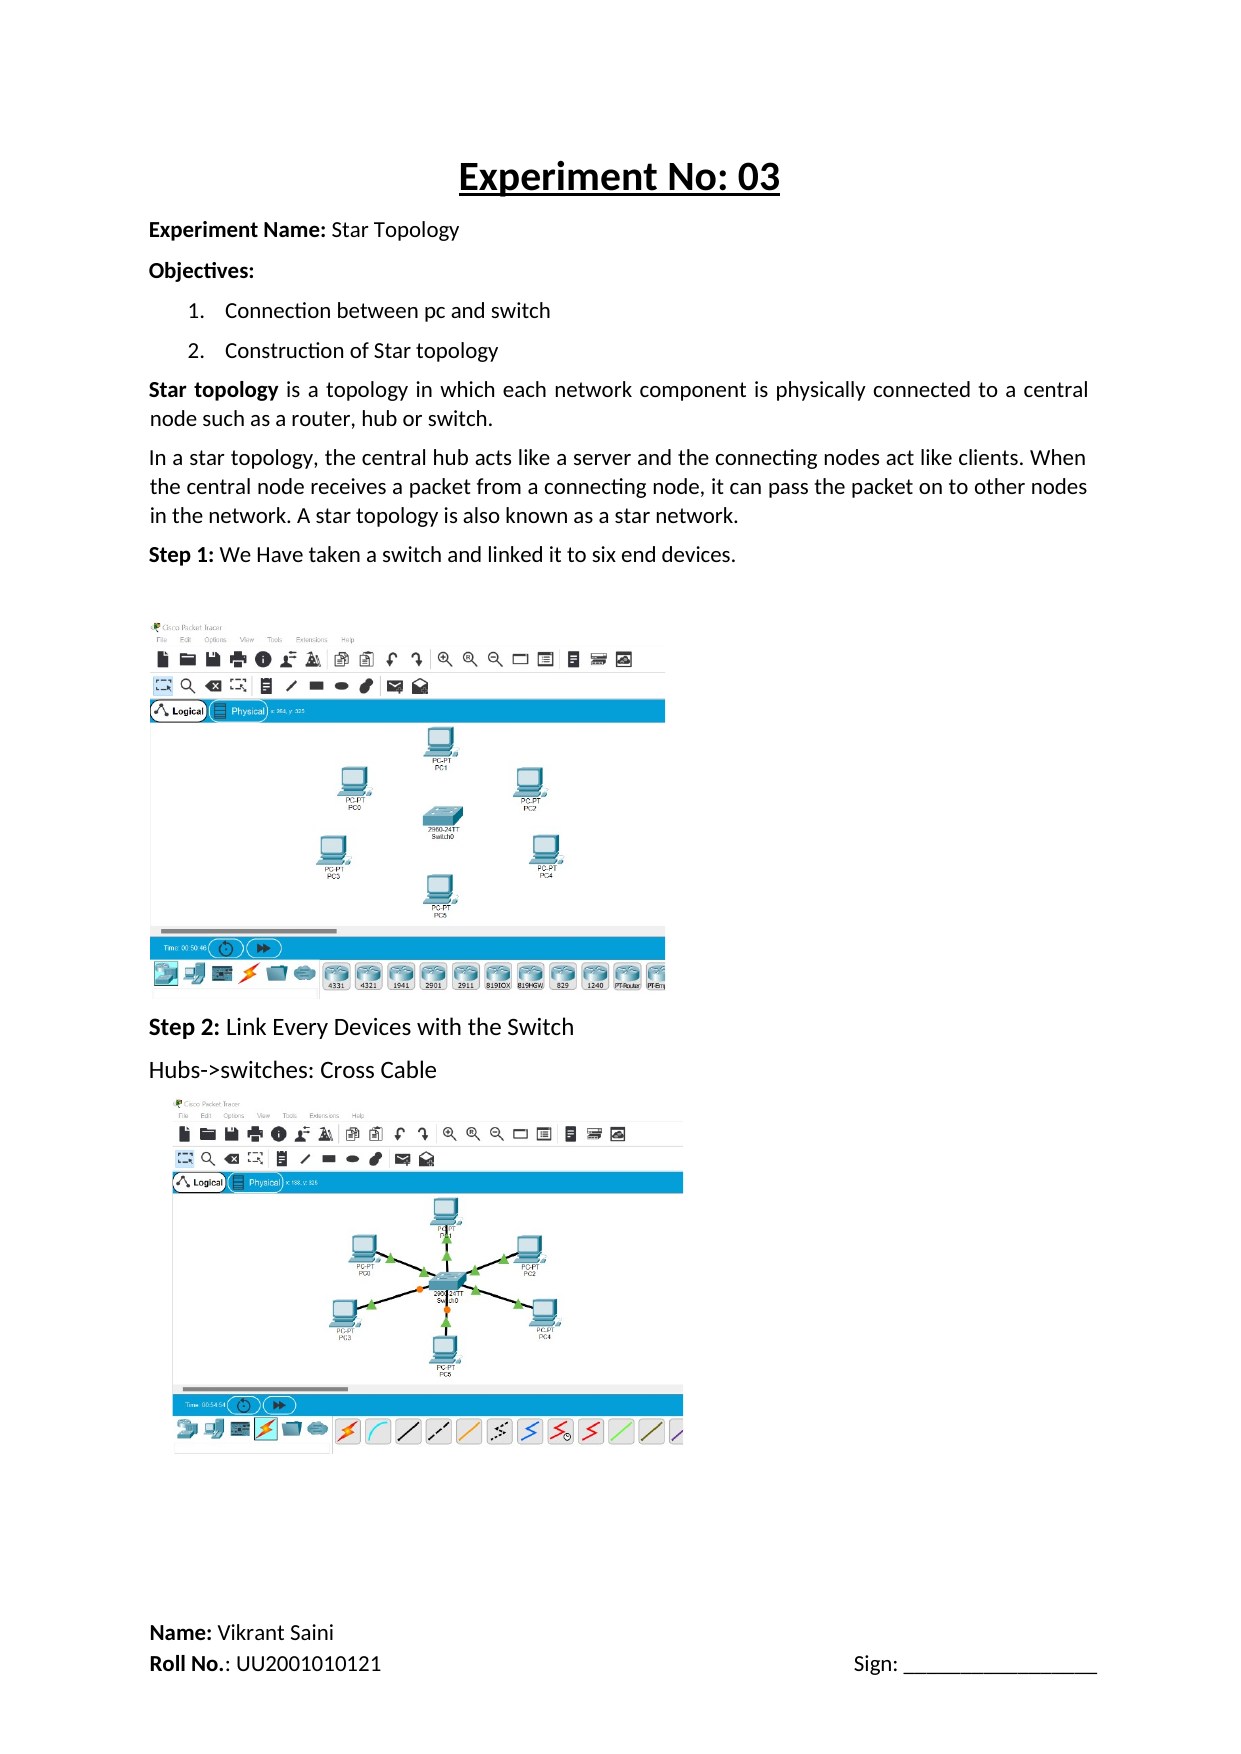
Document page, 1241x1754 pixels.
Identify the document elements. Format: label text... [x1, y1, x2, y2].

picture [150, 620, 666, 945]
picture [274, 1402, 283, 1408]
text Experiment No: 03 [148, 150, 1090, 201]
list Construction of Star topology [187, 336, 1090, 364]
list Connection between pc and switch [187, 297, 1090, 324]
text Objectives: [148, 256, 1090, 284]
picture [232, 708, 264, 714]
text Step 1: We Have taken a switch and linked it to six end devices. [148, 540, 1090, 568]
picture [166, 946, 178, 950]
picture [257, 945, 269, 952]
text Hubs->switches: Cross Cable [148, 1054, 1090, 1085]
text Star topology is a topology in which each network component is physically connected to a central node such as a router, hub or switch. [148, 375, 1090, 432]
picture [187, 1402, 198, 1406]
picture [250, 1180, 280, 1186]
text Step 2: Link Every Devices with the Switch [148, 1011, 1090, 1041]
picture [150, 954, 666, 999]
text Experiment Name: Star Topology [148, 215, 1090, 243]
picture [172, 1412, 684, 1454]
picture [172, 1097, 684, 1401]
text In a star topology, the central hub acts like a server and the connecting nodes act like clients. When the central node receives a packet from a connecting node, it can pass the packet on to other nodes in the network. A star topology is also known as a star network. [148, 443, 1090, 529]
